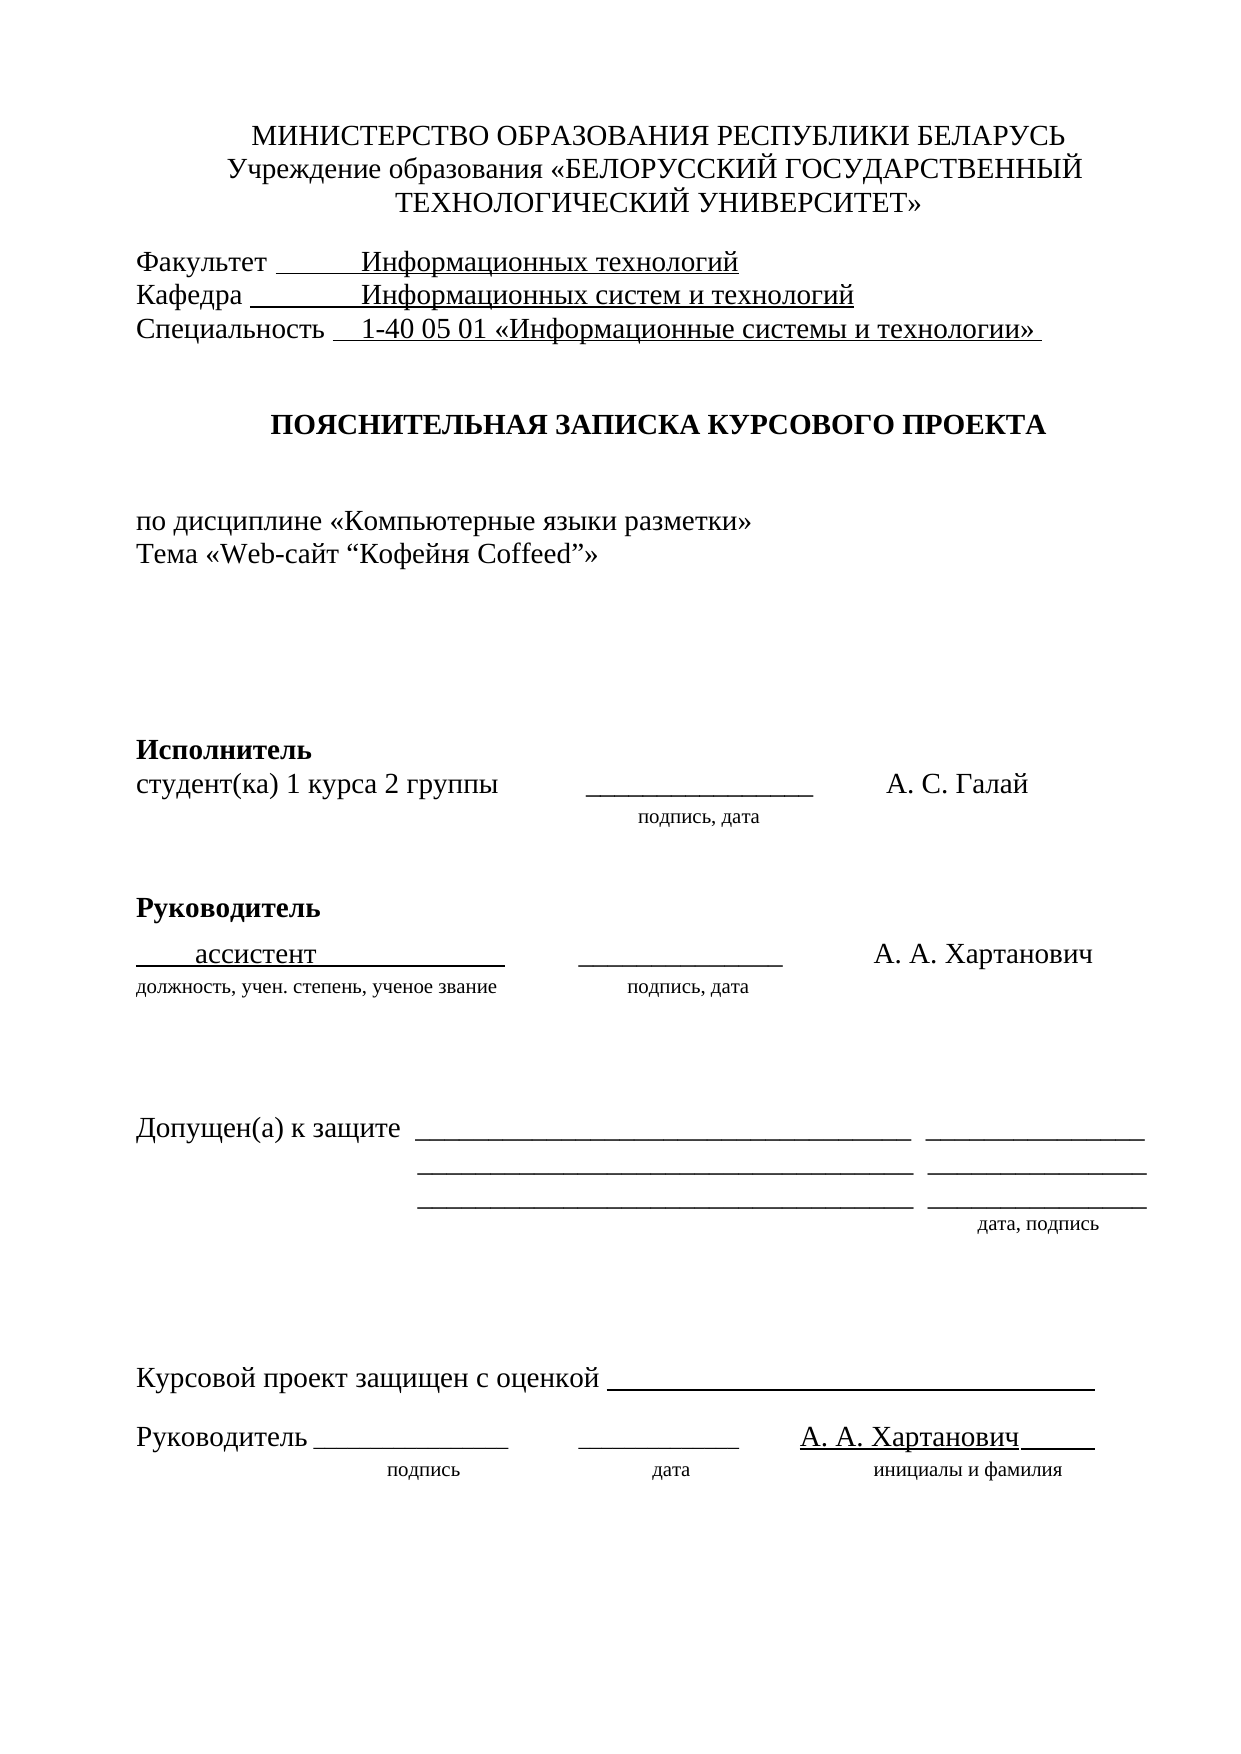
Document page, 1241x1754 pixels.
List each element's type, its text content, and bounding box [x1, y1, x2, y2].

text подпись, дата [136, 804, 1181, 828]
text __________________________________ _______________ [136, 1178, 1181, 1211]
text Исполнитель [136, 732, 1181, 766]
text Тема «Web-сайт “Кофейня Coffeed”» [136, 536, 1181, 570]
text по дисциплине «Компьютерные языки разметки» [136, 503, 1181, 536]
text должность, учен. степень, ученое звание подпись, дата [136, 974, 1181, 998]
text Факультет Информационных технологий [136, 244, 1181, 277]
text дата, подпись [136, 1211, 1181, 1235]
text __________________________________ _______________ [136, 1144, 1181, 1178]
text Руководитель [136, 890, 1181, 924]
text МИНИСТЕРСТВО ОБРАЗОВАНИЯ РЕСПУБЛИКИ БЕЛАРУСЬ Учреждение образования «БЕЛОРУССКИЙ ГОСУДАРСТВЕННЫЙ ТЕХНОЛОГИЧЕСКИЙ УНИВЕРСИТЕТ» [136, 118, 1181, 219]
text подпись дата инициалы и фамилия [136, 1457, 1181, 1481]
text Курсовой проект защищен с оценкой [136, 1360, 1181, 1394]
text Допущен(а) к защите __________________________________ _______________ [136, 1111, 1181, 1144]
text ассистент ______________ А. А. Хартанович [136, 936, 1181, 970]
text ПОЯСНИТЕЛЬНАЯ ЗАПИСКА КУРСОВОГО ПРОЕКТА [136, 407, 1181, 440]
text Специальность 1-40 05 01 «Информационные системы и технологии» [136, 311, 1181, 344]
text студент(ка) 1 курса 2 группы ________________ А. С. Галай [136, 766, 1181, 799]
text Руководитель _________________ ______________ А. А. Хартанович [136, 1419, 1181, 1452]
text Кафедра Информационных систем и технологий [136, 277, 1181, 311]
